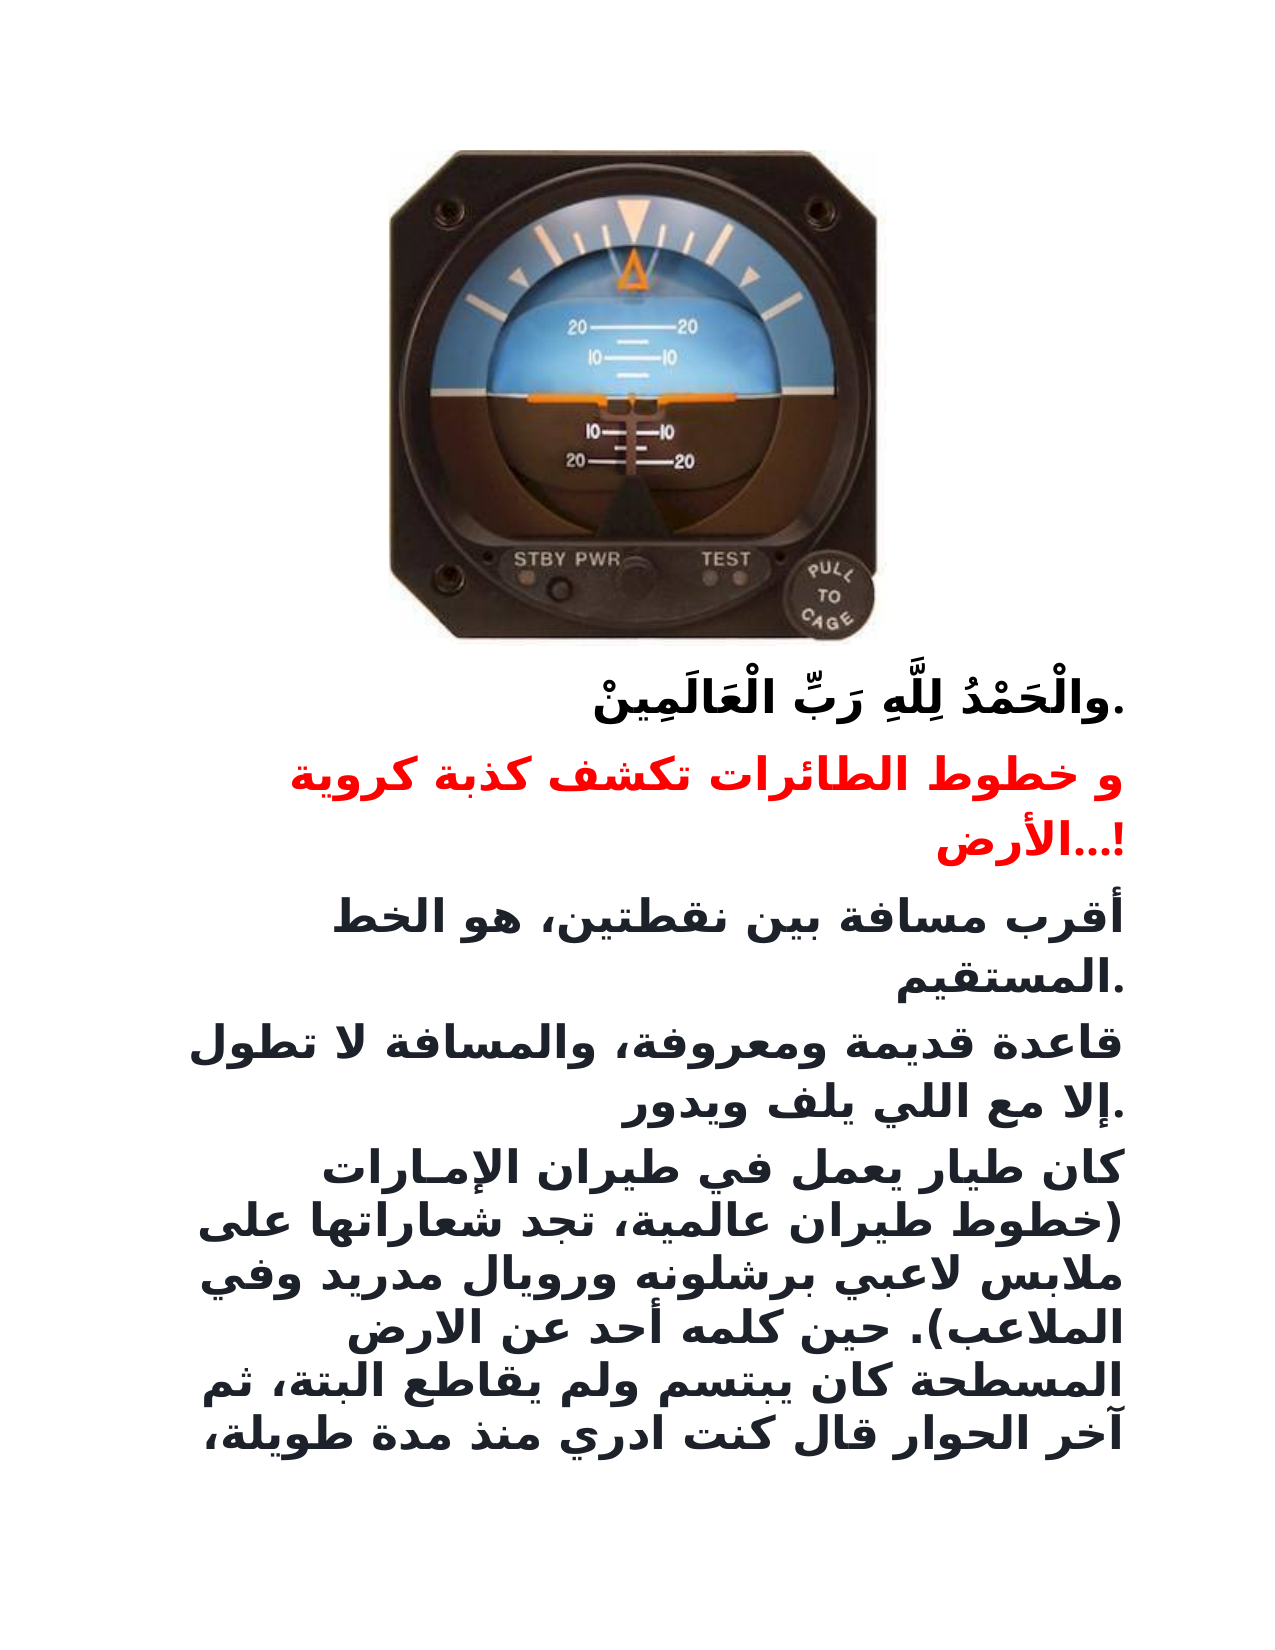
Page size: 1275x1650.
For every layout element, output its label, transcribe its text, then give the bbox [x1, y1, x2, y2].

text أقرب مسافة بين نقطتين، هو الخط المستقيم. [150, 890, 1125, 1006]
text قاعدة قديمة ومعروفة، والمسافة لا تطول إلا مع اللي يلف ويدور. [150, 1015, 1125, 1131]
text والْحَمْدُ لِلَّهِ رَبِّ الْعَالَمِينْ. [150, 664, 1125, 727]
text و خطوط الطائرات تكشف كذبة كروية الأرض...! [150, 748, 1125, 869]
picture [388, 150, 887, 646]
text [150, 1141, 1125, 1461]
